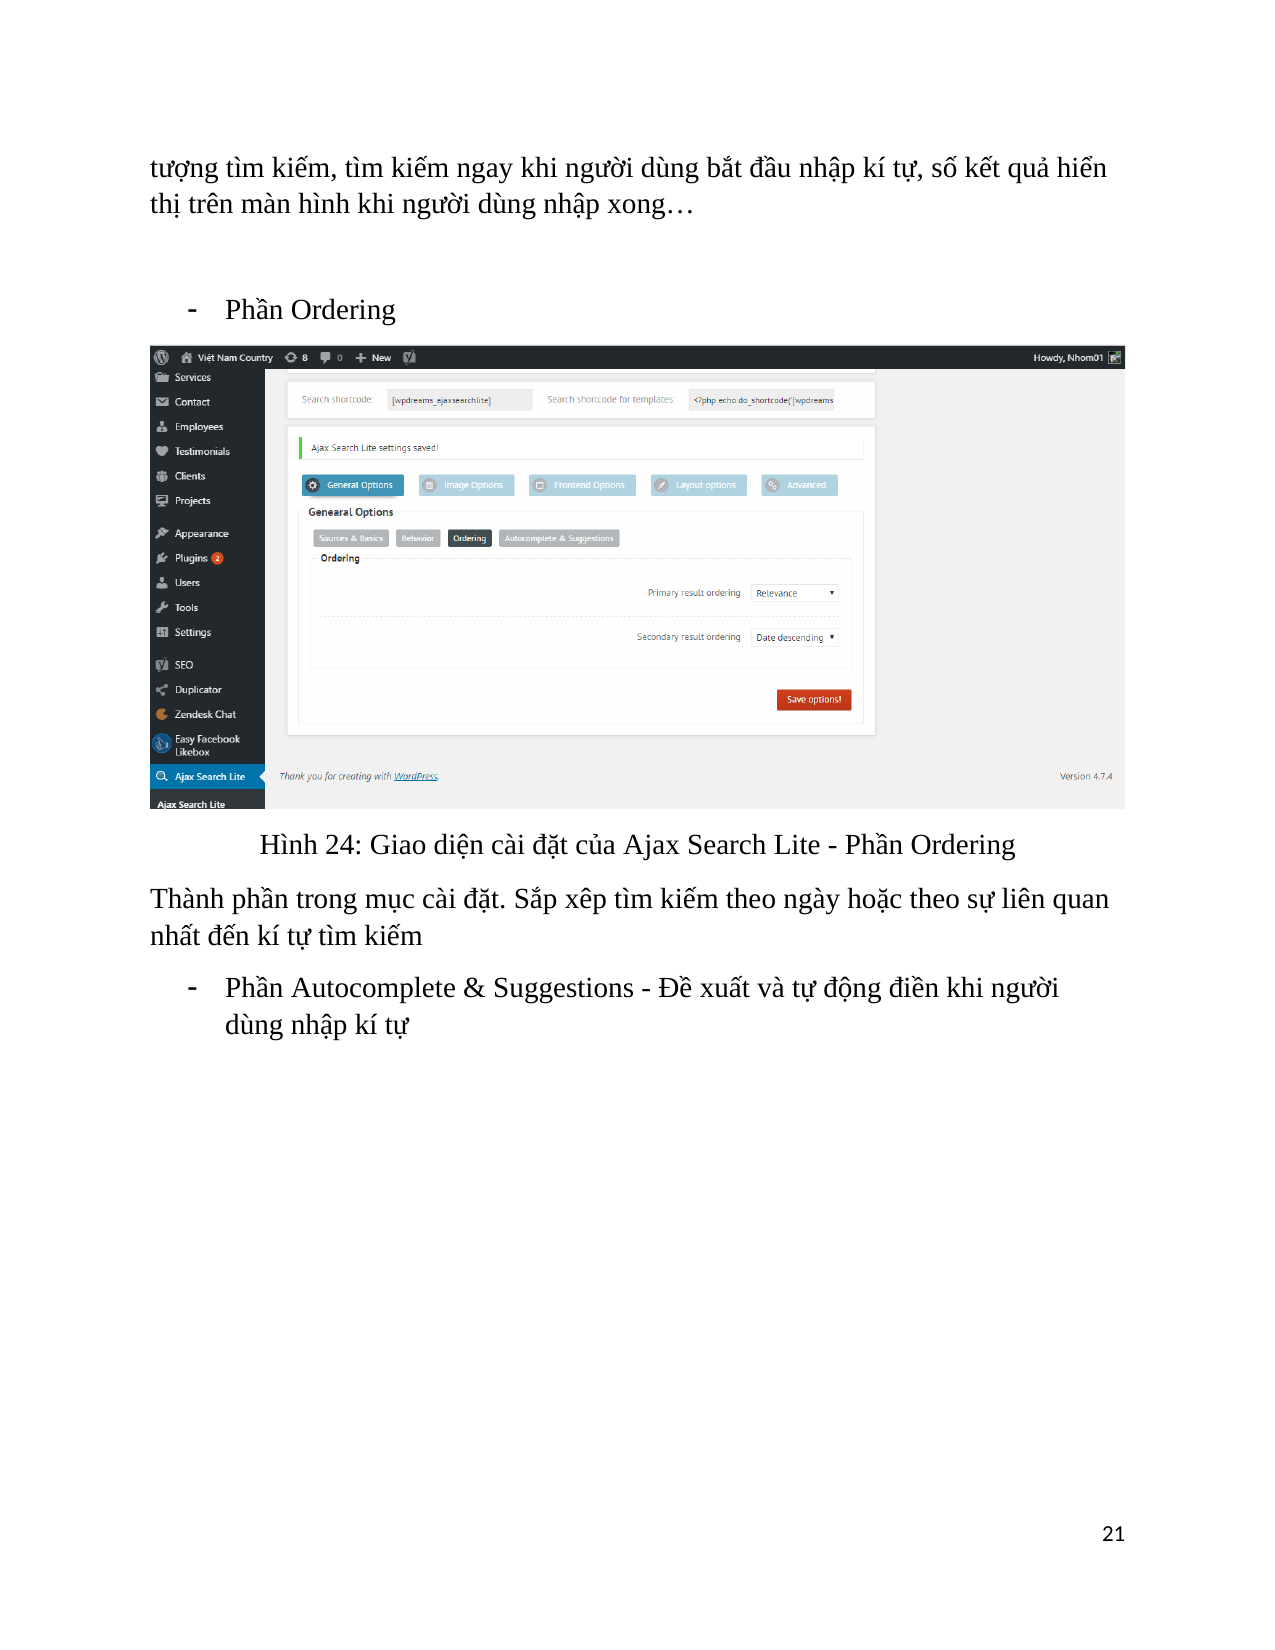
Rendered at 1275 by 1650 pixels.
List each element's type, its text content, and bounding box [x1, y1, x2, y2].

list Phần Autocomplete & Suggestions - Đề xuất và tự động điền khi người dùng nhập kí tự [187, 971, 1125, 1040]
picture [157, 772, 165, 779]
list Phần Ordering [187, 292, 1125, 325]
text Thành phần trong mục cài đặt. Sắp xêp tìm kiếm theo ngày hoặc theo sự liên quan nhất đến kí tự tìm kiếm [150, 882, 1125, 951]
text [150, 150, 1125, 220]
text Hình 24: Giao diện cài đặt của Ajax Search Lite - Phần Ordering [150, 827, 1125, 861]
picture [180, 776, 188, 781]
picture [150, 344, 1125, 809]
